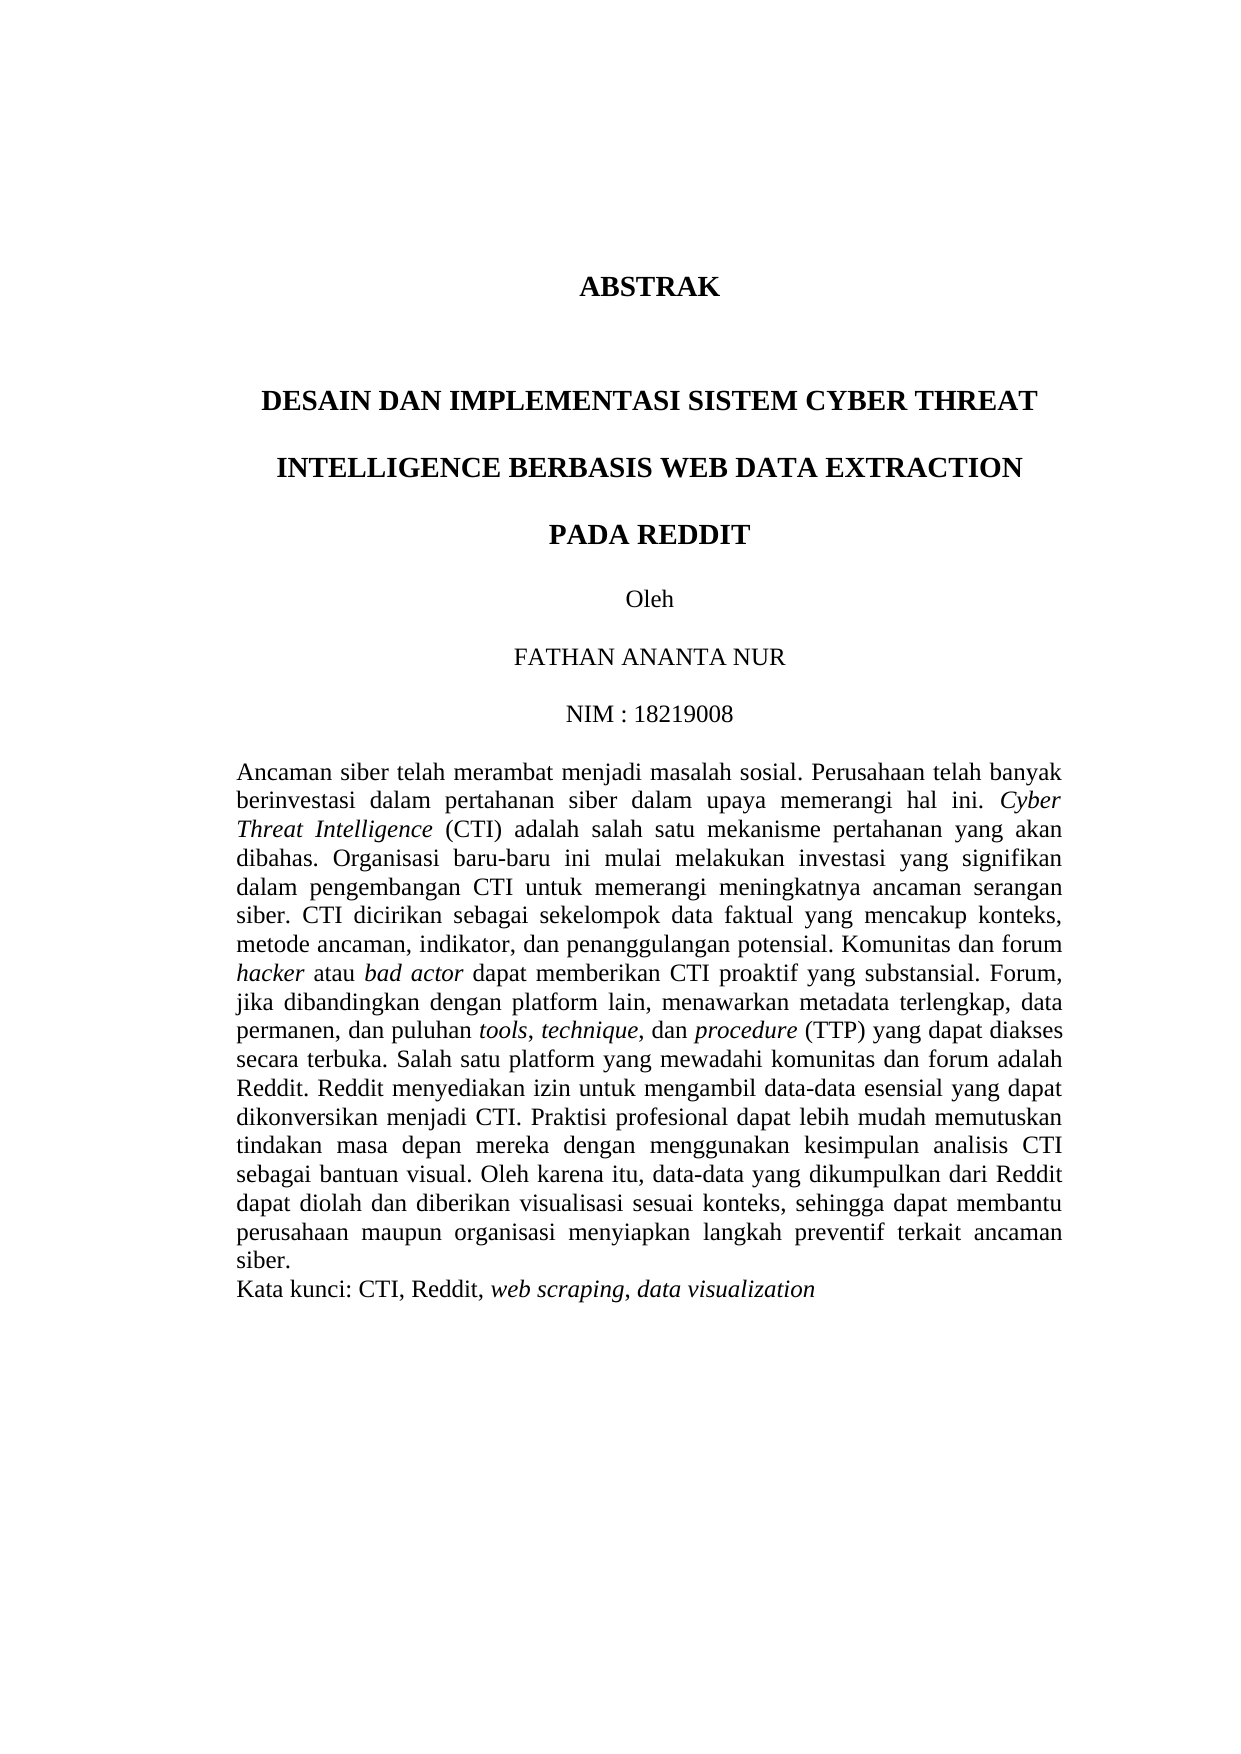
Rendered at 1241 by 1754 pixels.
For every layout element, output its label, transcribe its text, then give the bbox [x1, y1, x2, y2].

text NIM : 18219008 [236, 699, 1063, 728]
text DESAIN DAN IMPLEMENTASI SISTEM CYBER THREAT INTELLIGENCE BERBASIS WEB DATA EXTRACTION PADA REDDIT [236, 383, 1063, 551]
text Ancaman siber telah merambat menjadi masalah sosial. Perusahaan telah banyak berinvestasi dalam pertahanan siber dalam upaya memerangi hal ini. Cyber Threat Intelligence (CTI) adalah salah satu mekanisme pertahanan yang akan dibahas. Organisasi baru-baru ini mulai melakukan investasi yang signifikan dalam pengembangan CTI untuk memerangi meningkatnya ancaman serangan siber. CTI dicirikan sebagai sekelompok data faktual yang mencakup konteks, metode ancaman, indikator, dan penanggulangan potensial. Komunitas dan forum hacker atau bad actor dapat memberikan CTI proaktif yang substansial. Forum, jika dibandingkan dengan platform lain, menawarkan metadata terlengkap, data permanen, dan puluhan tools, technique, dan procedure (TTP) yang dapat diakses secara terbuka. Salah satu platform yang mewadahi komunitas dan forum adalah Reddit. Reddit menyediakan izin untuk mengambil data-data esensial yang dapat dikonversikan menjadi CTI. Praktisi profesional dapat lebih mudah memutuskan tindakan masa depan mereka dengan menggunakan kesimpulan analisis CTI sebagai bantuan visual. Oleh karena itu, data-data yang dikumpulkan dari Reddit dapat diolah dan diberikan visualisasi sesuai konteks, sehingga dapat membantu perusahaan maupun organisasi menyiapkan langkah preventif terkait ancaman siber. [236, 757, 1063, 1274]
title ABSTRAK [236, 269, 1063, 303]
text Kata kunci: CTI, Reddit, web scraping, data visualization [236, 1274, 1063, 1303]
text Oleh [236, 584, 1063, 613]
text FATHAN ANANTA NUR [236, 642, 1063, 671]
